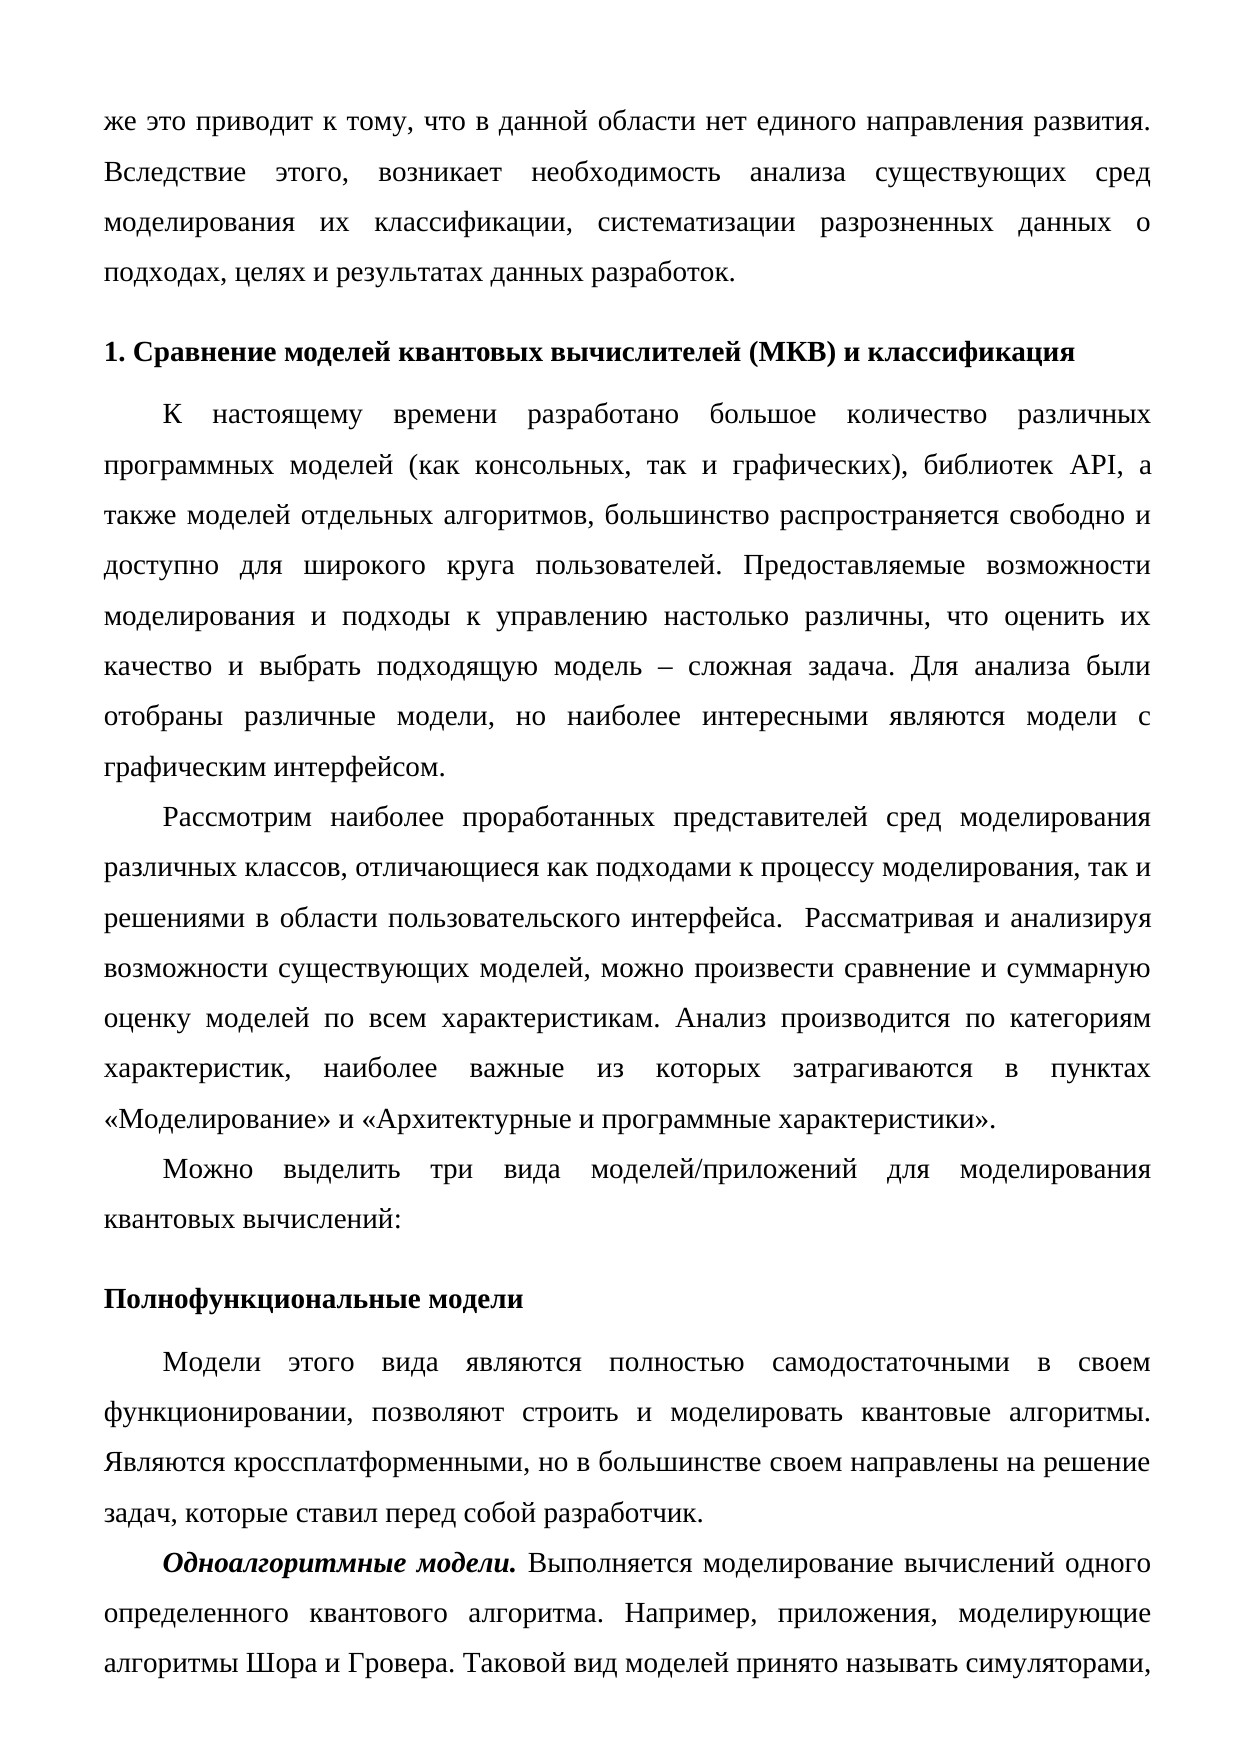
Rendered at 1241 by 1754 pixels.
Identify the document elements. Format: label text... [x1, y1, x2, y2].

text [103, 103, 1152, 288]
text Рассмотрим наиболее проработанных представителей сред моделирования различных классов, отличающиеся как подходами к процессу моделирования, так и решениями в области пользовательского интерфейса. Рассматривая и анализируя возможности существующих моделей, можно произвести сравнение и суммарную оценку моделей по всем характеристикам. Анализ производится по категориям характеристик, наиболее важные из которых затрагиваются в пунктах «Моделирование» и «Архитектурные и программные характеристики». [103, 799, 1152, 1134]
subtitle 1. Сравнение моделей квантовых вычислителей (МКВ) и классификация [103, 334, 1152, 367]
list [103, 1545, 1152, 1679]
subtitle Полнофункциональные модели [103, 1281, 1152, 1314]
text Модели этого вида являются полностью самодостаточными в своем функционировании, позволяют строить и моделировать квантовые алгоритмы. Являются кроссплатформенными, но в большинстве своем направлены на решение задач, которые ставил перед собой разработчик. [103, 1344, 1152, 1528]
text Можно выделить три вида моделей/приложений для моделирования квантовых вычислений: [103, 1151, 1152, 1235]
text К настоящему времени разработано большое количество различных программных моделей (как консольных, так и графических), библиотек API, а также моделей отдельных алгоритмов, большинство распространяется свободно и доступно для широкого круга пользователей. Предоставляемые возможности моделирования и подходы к управлению настолько различны, что оценить их качество и выбрать подходящую модель – сложная задача. Для анализа были отобраны различные модели, но наиболее интересными являются модели с графическим интерфейсом. [103, 397, 1152, 782]
